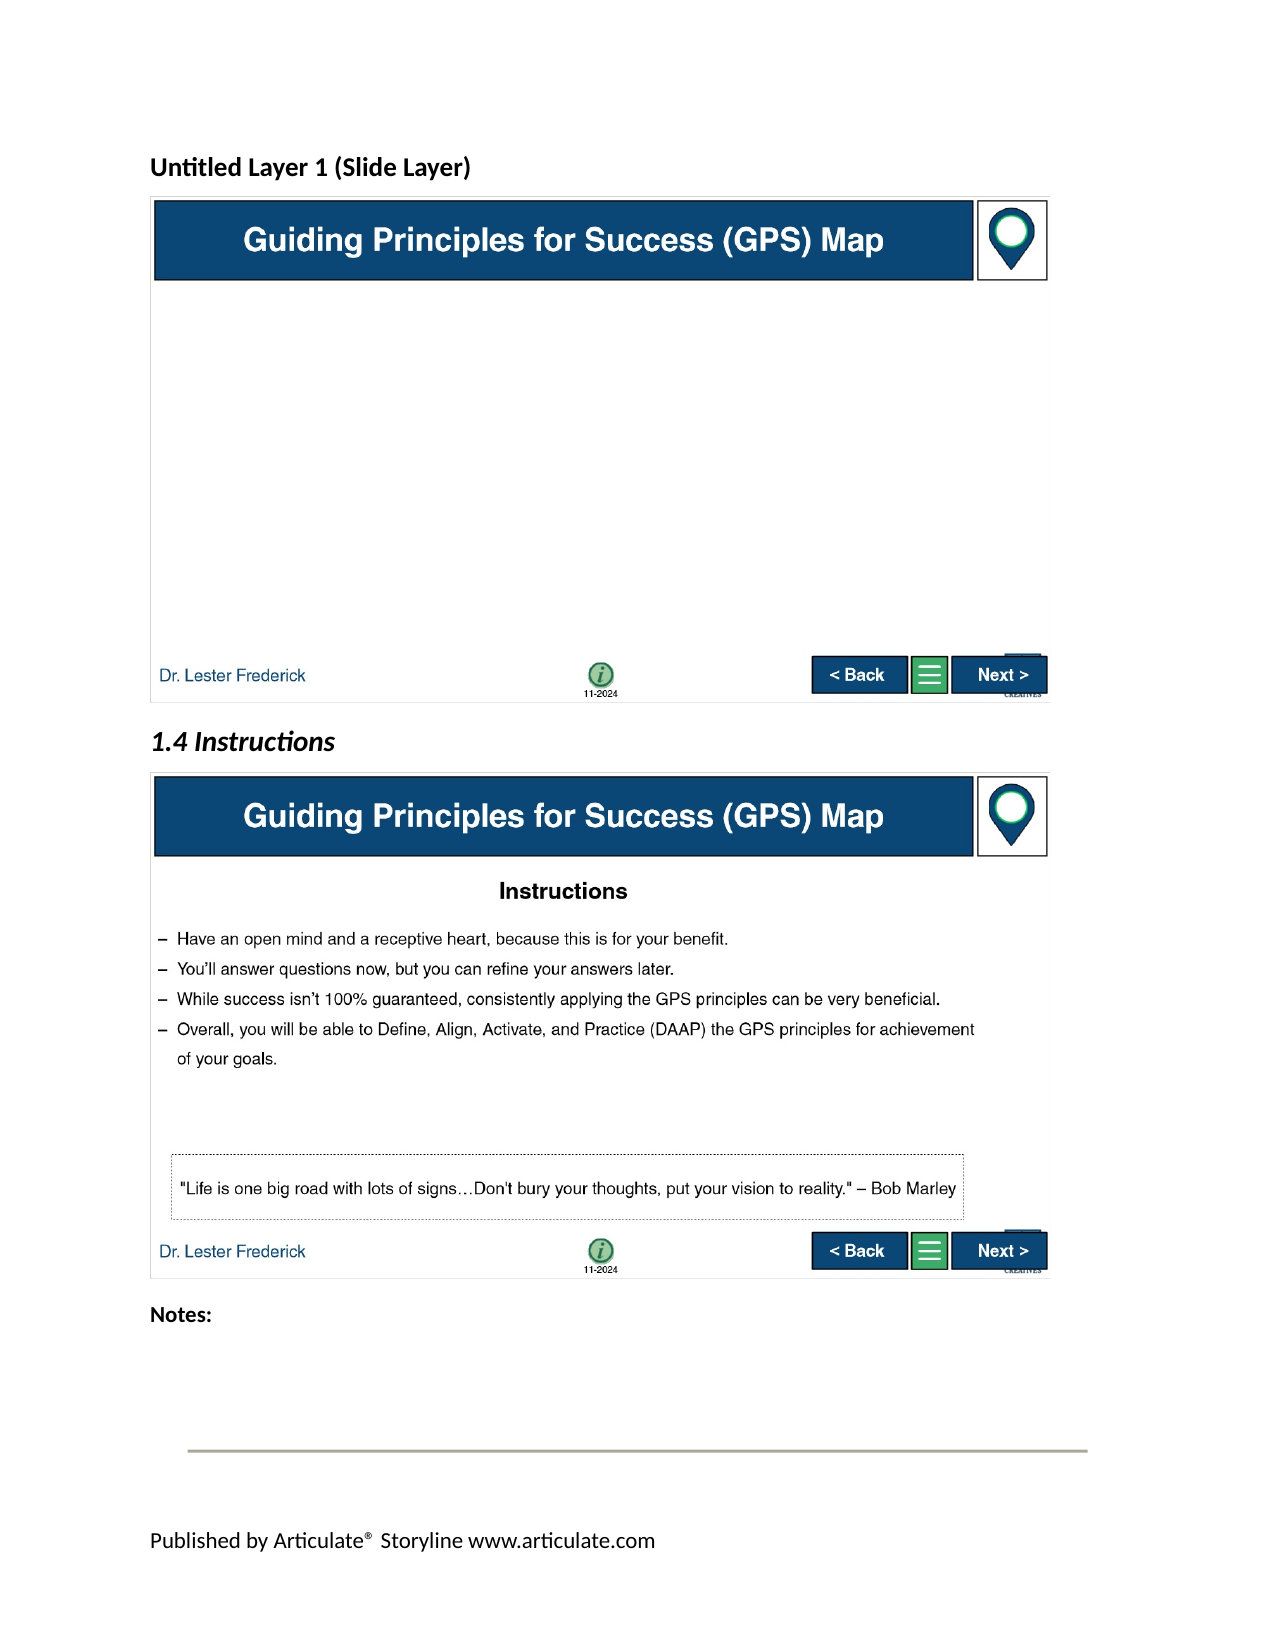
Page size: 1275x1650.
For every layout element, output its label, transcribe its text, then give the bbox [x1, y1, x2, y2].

text Notes: [150, 1300, 1125, 1328]
subtitle Untitled Layer 1 (Slide Layer) [150, 150, 1125, 183]
subtitle 1.4 Instructions [150, 723, 1125, 759]
